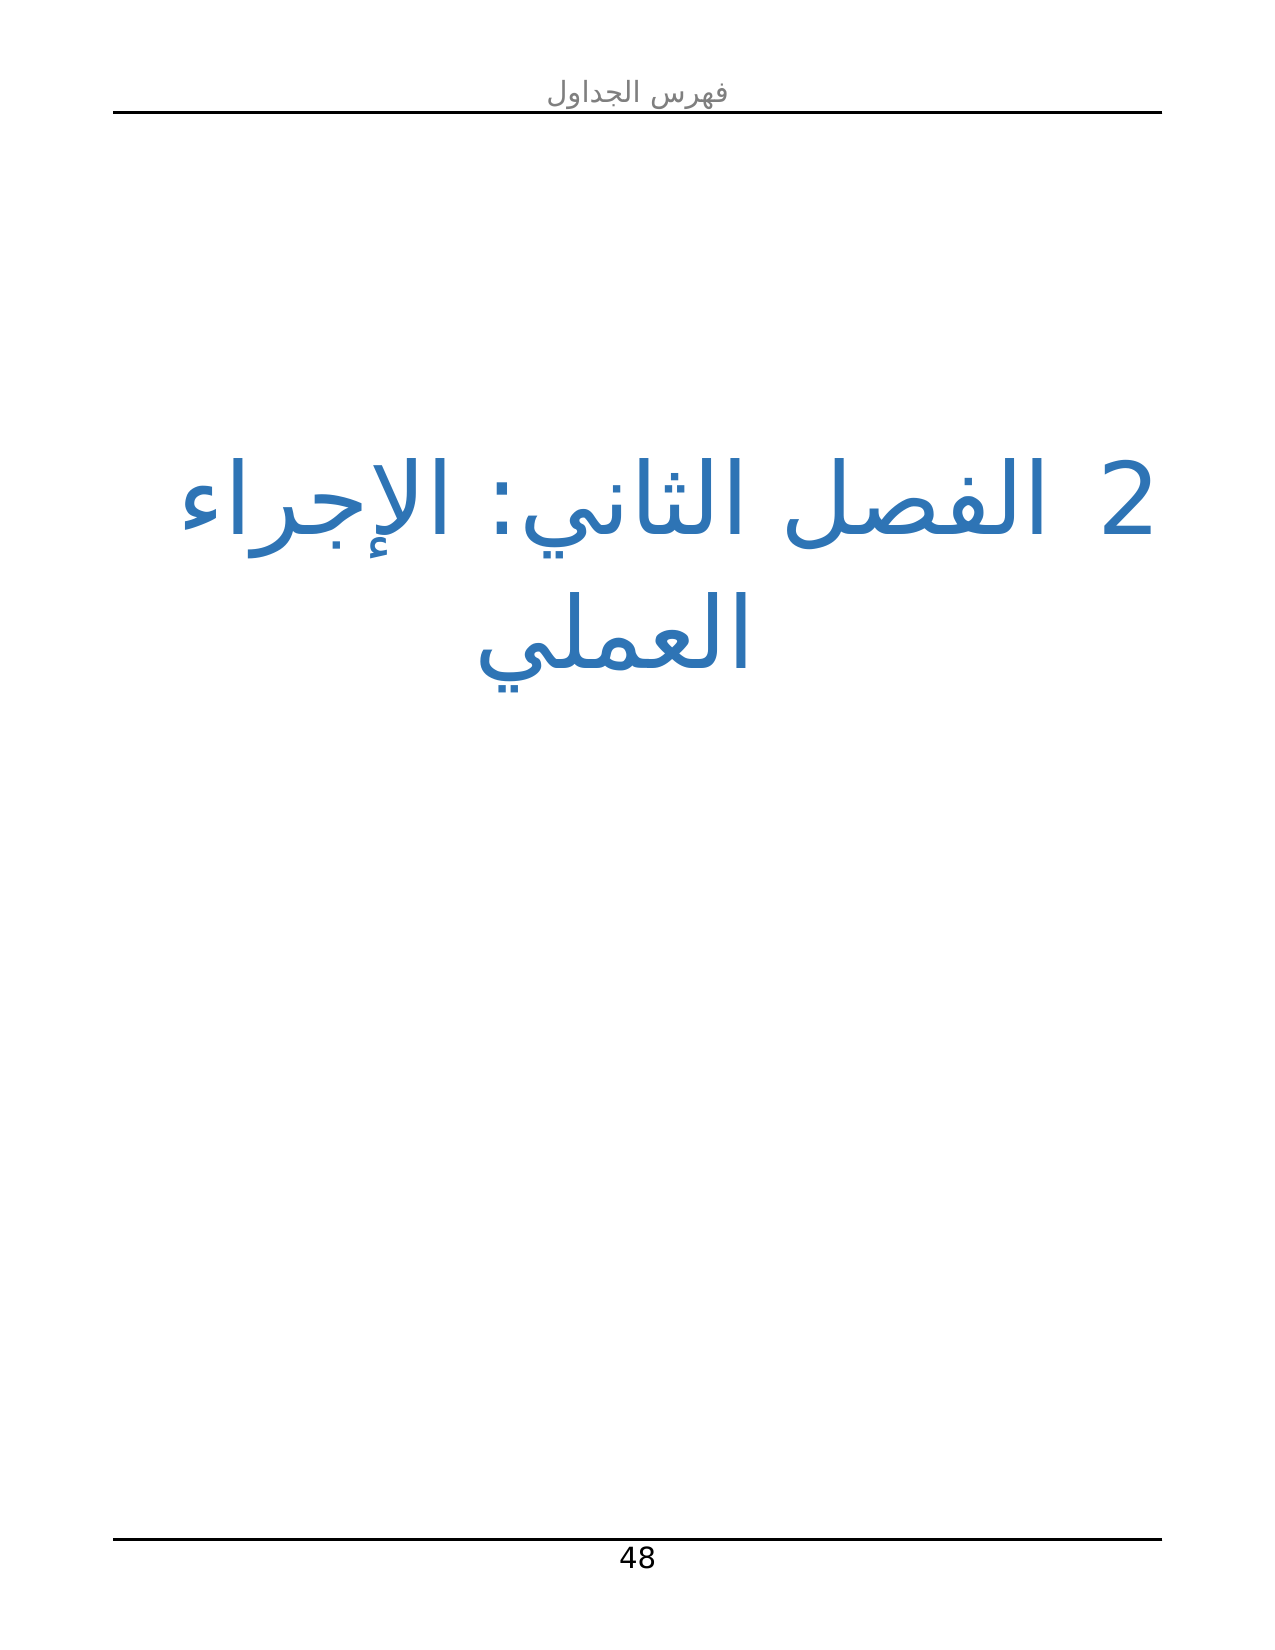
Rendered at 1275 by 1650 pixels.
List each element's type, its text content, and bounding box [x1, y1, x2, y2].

subtitle الفصل الثاني: الإجراء العملي [112, 442, 1162, 692]
